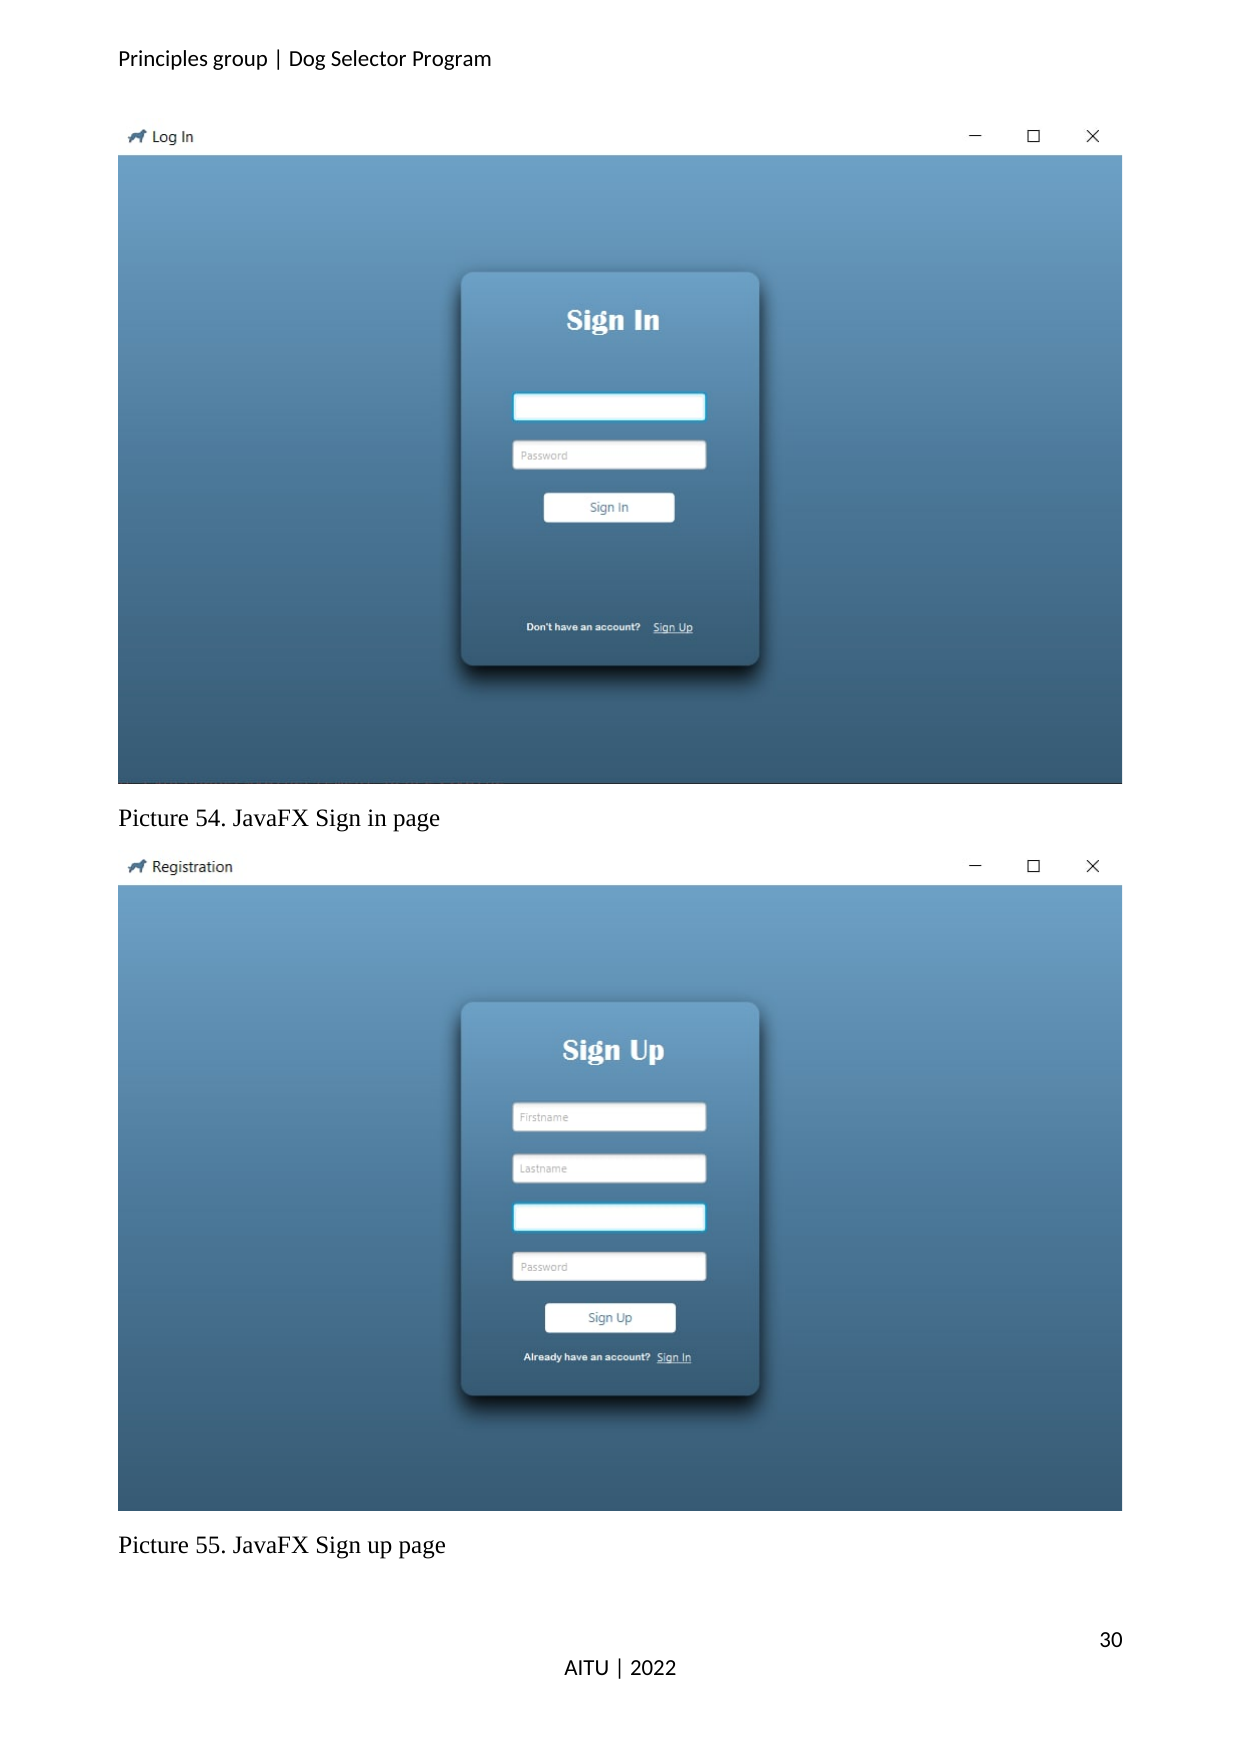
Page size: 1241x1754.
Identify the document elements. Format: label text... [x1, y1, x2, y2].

text Picture 55. JavaFX Sign up page [118, 1530, 1122, 1559]
picture [118, 850, 1123, 1511]
picture [118, 118, 1123, 784]
text Picture 54. JavaFX Sign in page [118, 803, 1122, 831]
